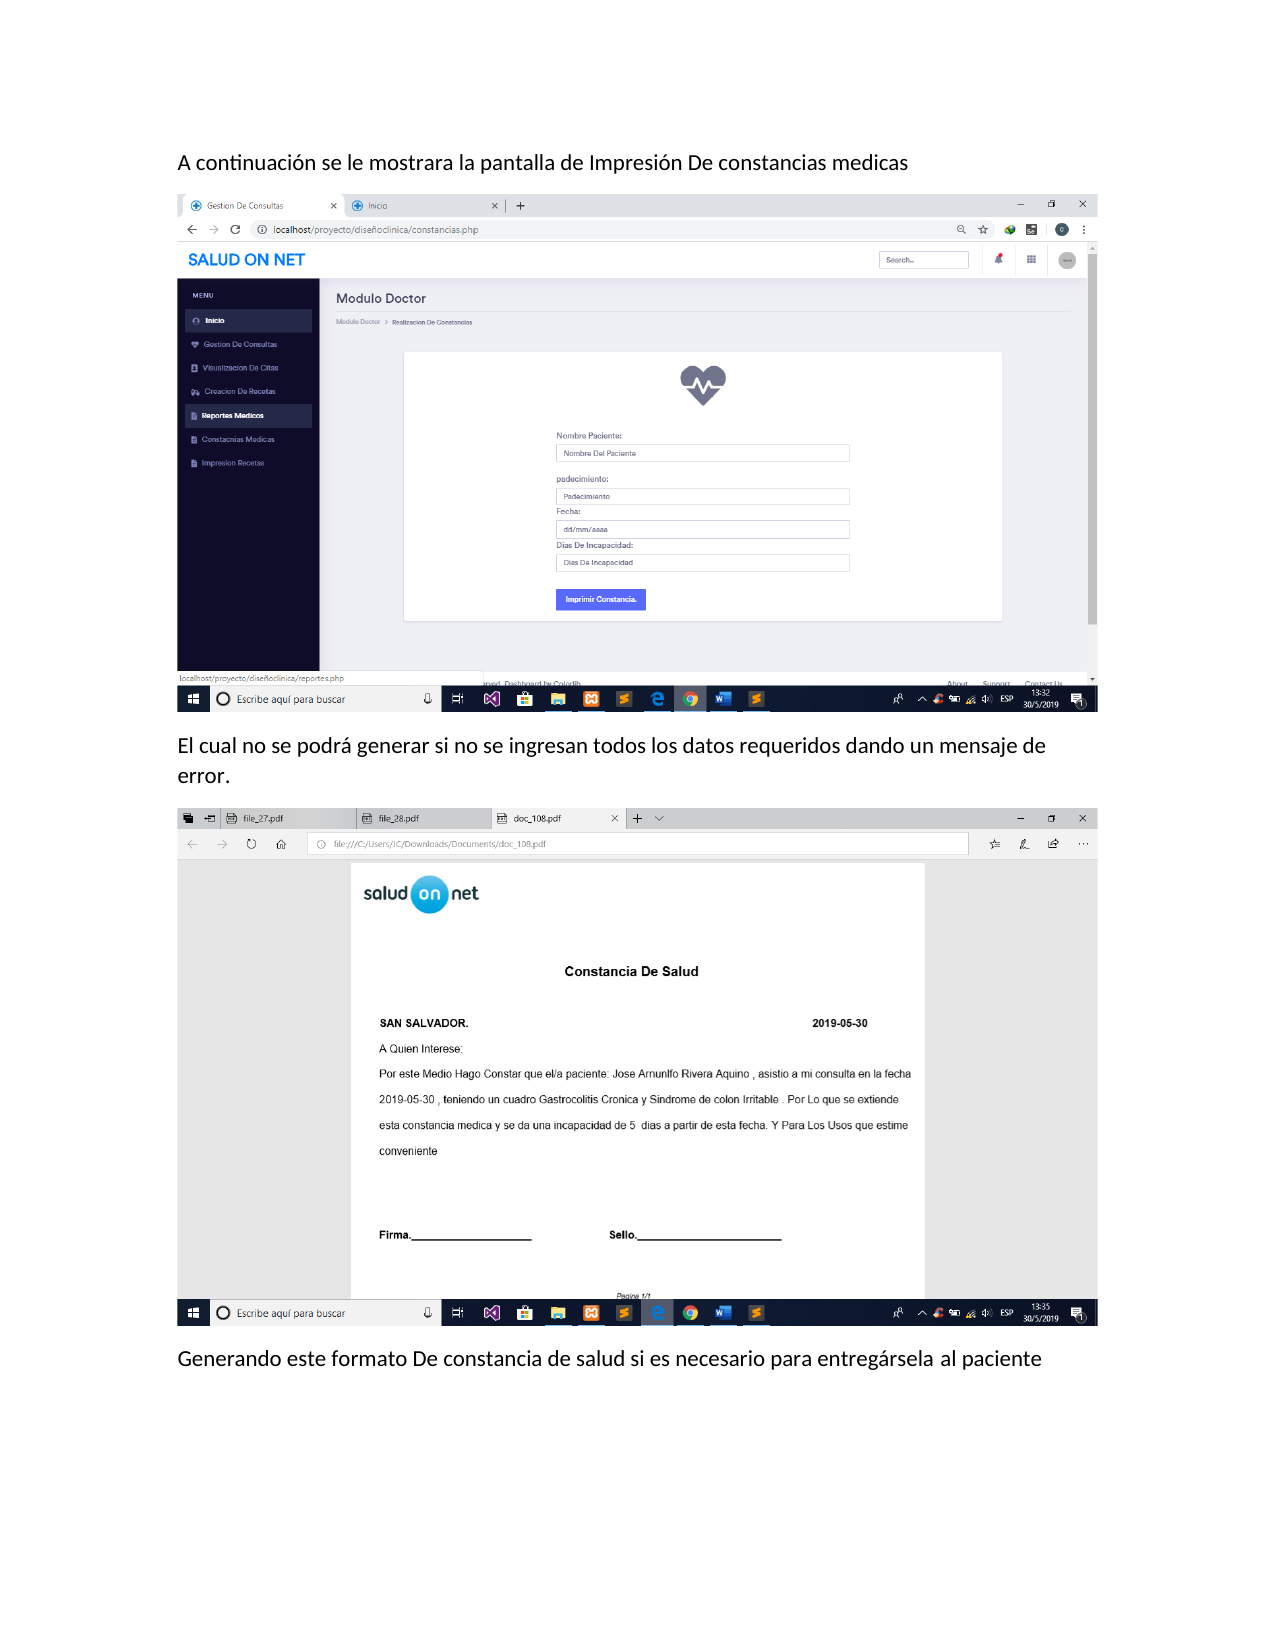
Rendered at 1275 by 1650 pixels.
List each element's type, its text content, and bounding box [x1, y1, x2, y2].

picture [177, 194, 1098, 712]
text El cual no se podrá generar si no se ingresan todos los datos requeridos dando un mensaje de error. [177, 731, 1098, 789]
text Generando este formato De constancia de salud si es necesario para entregársela al paciente [177, 1344, 1098, 1372]
text A continuación se le mostrara la pantalla de Impresión De constancias medicas [177, 148, 1098, 176]
picture [177, 808, 1098, 1326]
